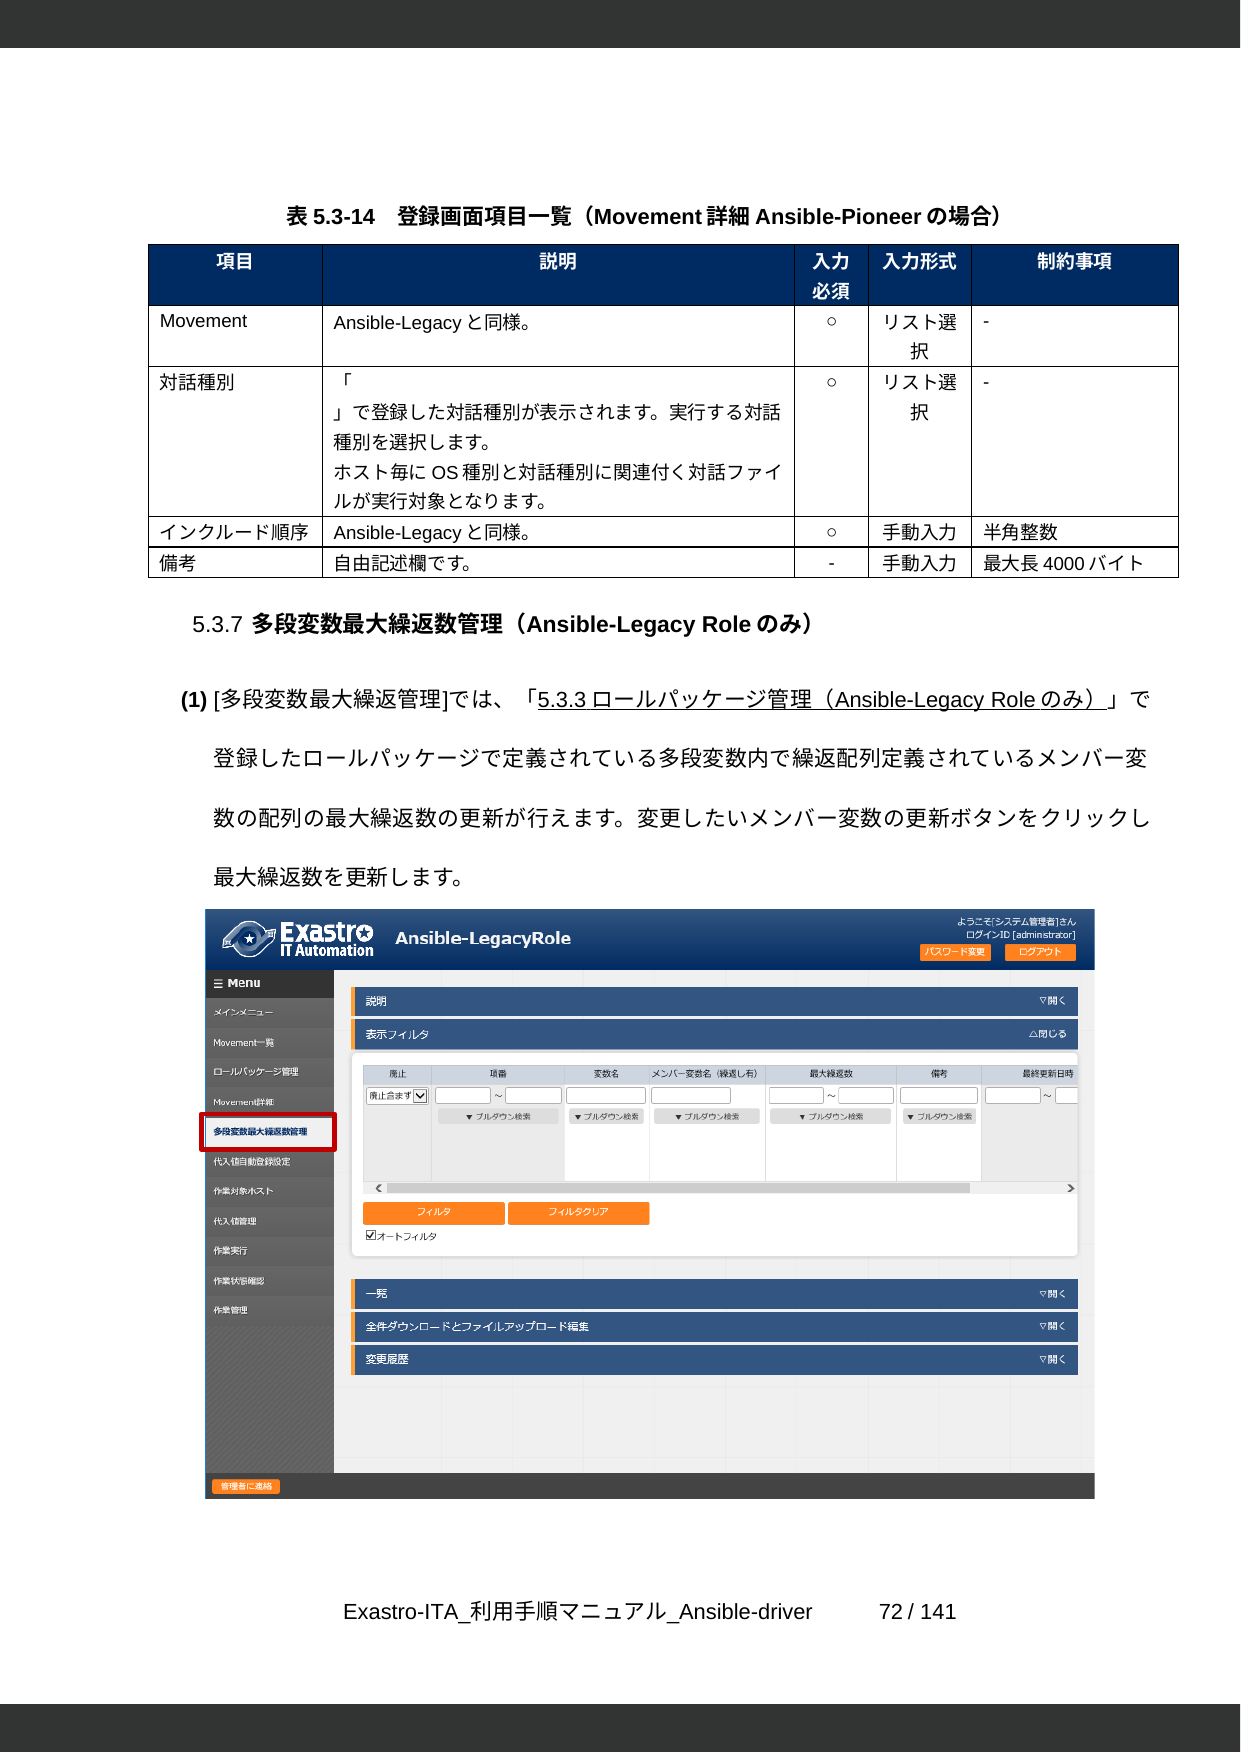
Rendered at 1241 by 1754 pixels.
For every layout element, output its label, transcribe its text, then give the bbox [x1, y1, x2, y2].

table_cell インクルード順序 [149, 517, 322, 546]
table_cell Ansible-Legacyと同様。 [323, 517, 794, 546]
picture [205, 1116, 332, 1147]
table_cell ○ [795, 306, 868, 366]
table_cell ○ [795, 517, 868, 546]
table_cell 手動入力 [869, 517, 971, 546]
table_cell リスト選択 [869, 306, 971, 366]
table_header 説明 [323, 245, 794, 305]
table_cell 最大長4000バイト [972, 548, 1178, 577]
table_cell 「0 対話種別リスト（Ansible-Pioneerのみ）」で登録した対話種別が表示されます。実行する対話種別を選択します。 ホスト毎にOS種別と対話種別に関連付く対話ファイルが実行対象となります。 [323, 367, 794, 516]
table_cell 備考 [149, 548, 322, 577]
table_cell - [795, 548, 868, 577]
table_header 入力形式 [869, 245, 971, 305]
table_cell 対話種別 [149, 367, 322, 516]
table_cell Movement [149, 306, 322, 366]
table_cell 手動入力 [869, 548, 971, 577]
picture [0, 0, 1241, 48]
table_cell ○ [795, 367, 868, 516]
picture [0, 1704, 1241, 1752]
text 表 5.3-14 登録画面項目一覧（Movement詳細 Ansible-Pioneerの場合） [148, 185, 1152, 244]
table_cell - [972, 367, 1178, 516]
table_cell リスト選択 [869, 367, 971, 516]
list (1) [多段変数最大繰返管理]では、「5.3.3ロールパッケージ管理（Ansible-Legacy Roleのみ）」で登録したロールパッケージで定義されている多段変数内で繰返配列定義されているメンバー変数の配列の最大繰返数の更新が行えます。変更したいメンバー変数の更新ボタンをクリックし最大繰返数を更新します。 [181, 668, 1152, 906]
table_header 項目 [149, 245, 322, 305]
subtitle 多段変数最大繰返数管理（Ansible-Legacy Roleのみ） [192, 593, 1152, 653]
picture [205, 909, 1095, 1499]
table_header 制約事項 [972, 245, 1178, 305]
table_header 入力 必須 [795, 245, 868, 305]
table_cell 自由記述欄です。 [323, 548, 794, 577]
table_cell - [972, 306, 1178, 366]
table_cell 半角整数 [972, 517, 1178, 546]
table_cell Ansible-Legacyと同様。 [323, 306, 794, 366]
